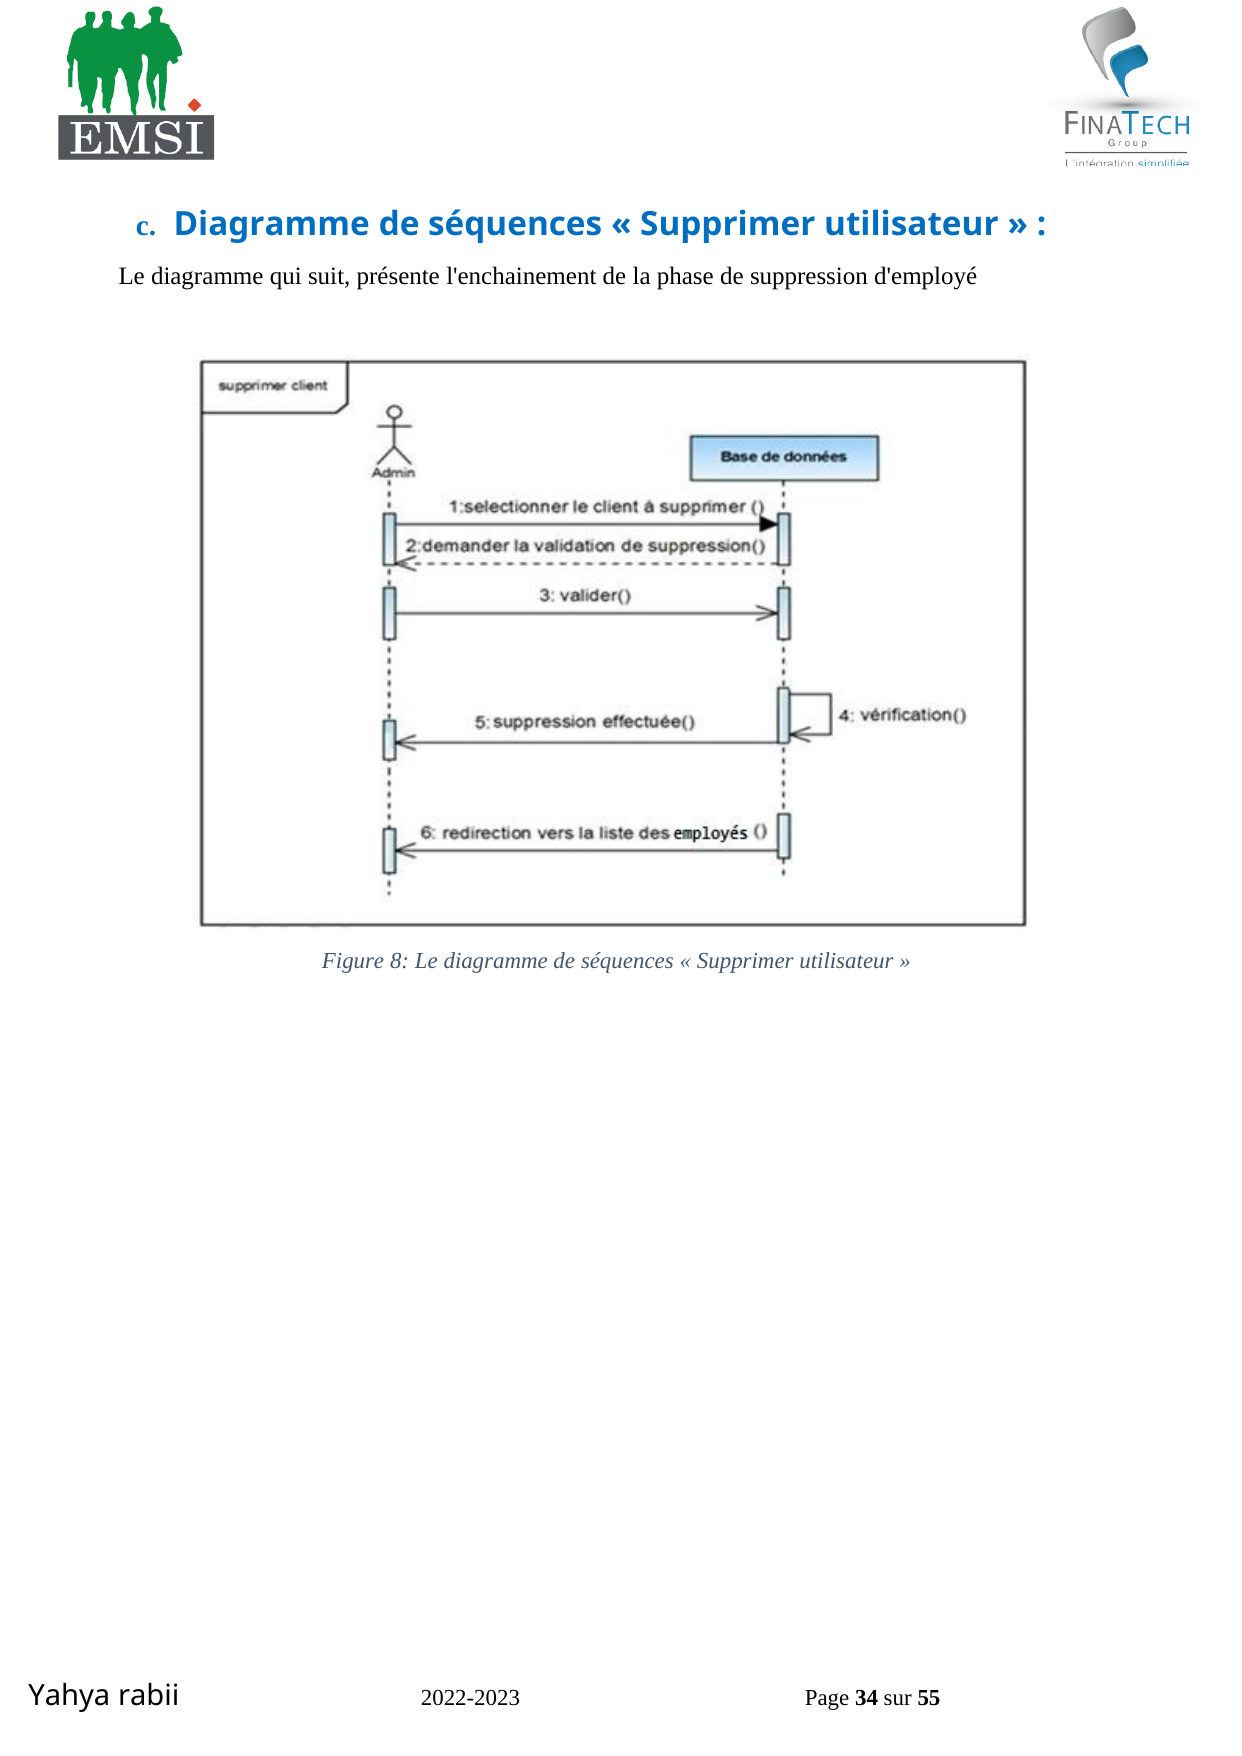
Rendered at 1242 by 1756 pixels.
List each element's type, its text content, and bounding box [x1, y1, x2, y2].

text Le diagramme qui suit, présente l'enchainement de la phase de suppression d'employé [118, 261, 1242, 290]
picture [192, 353, 1030, 930]
picture [1048, 6, 1202, 167]
picture [50, 3, 220, 166]
subtitle Diagramme de séquences « Supprimer utilisateur » : [136, 200, 1242, 246]
